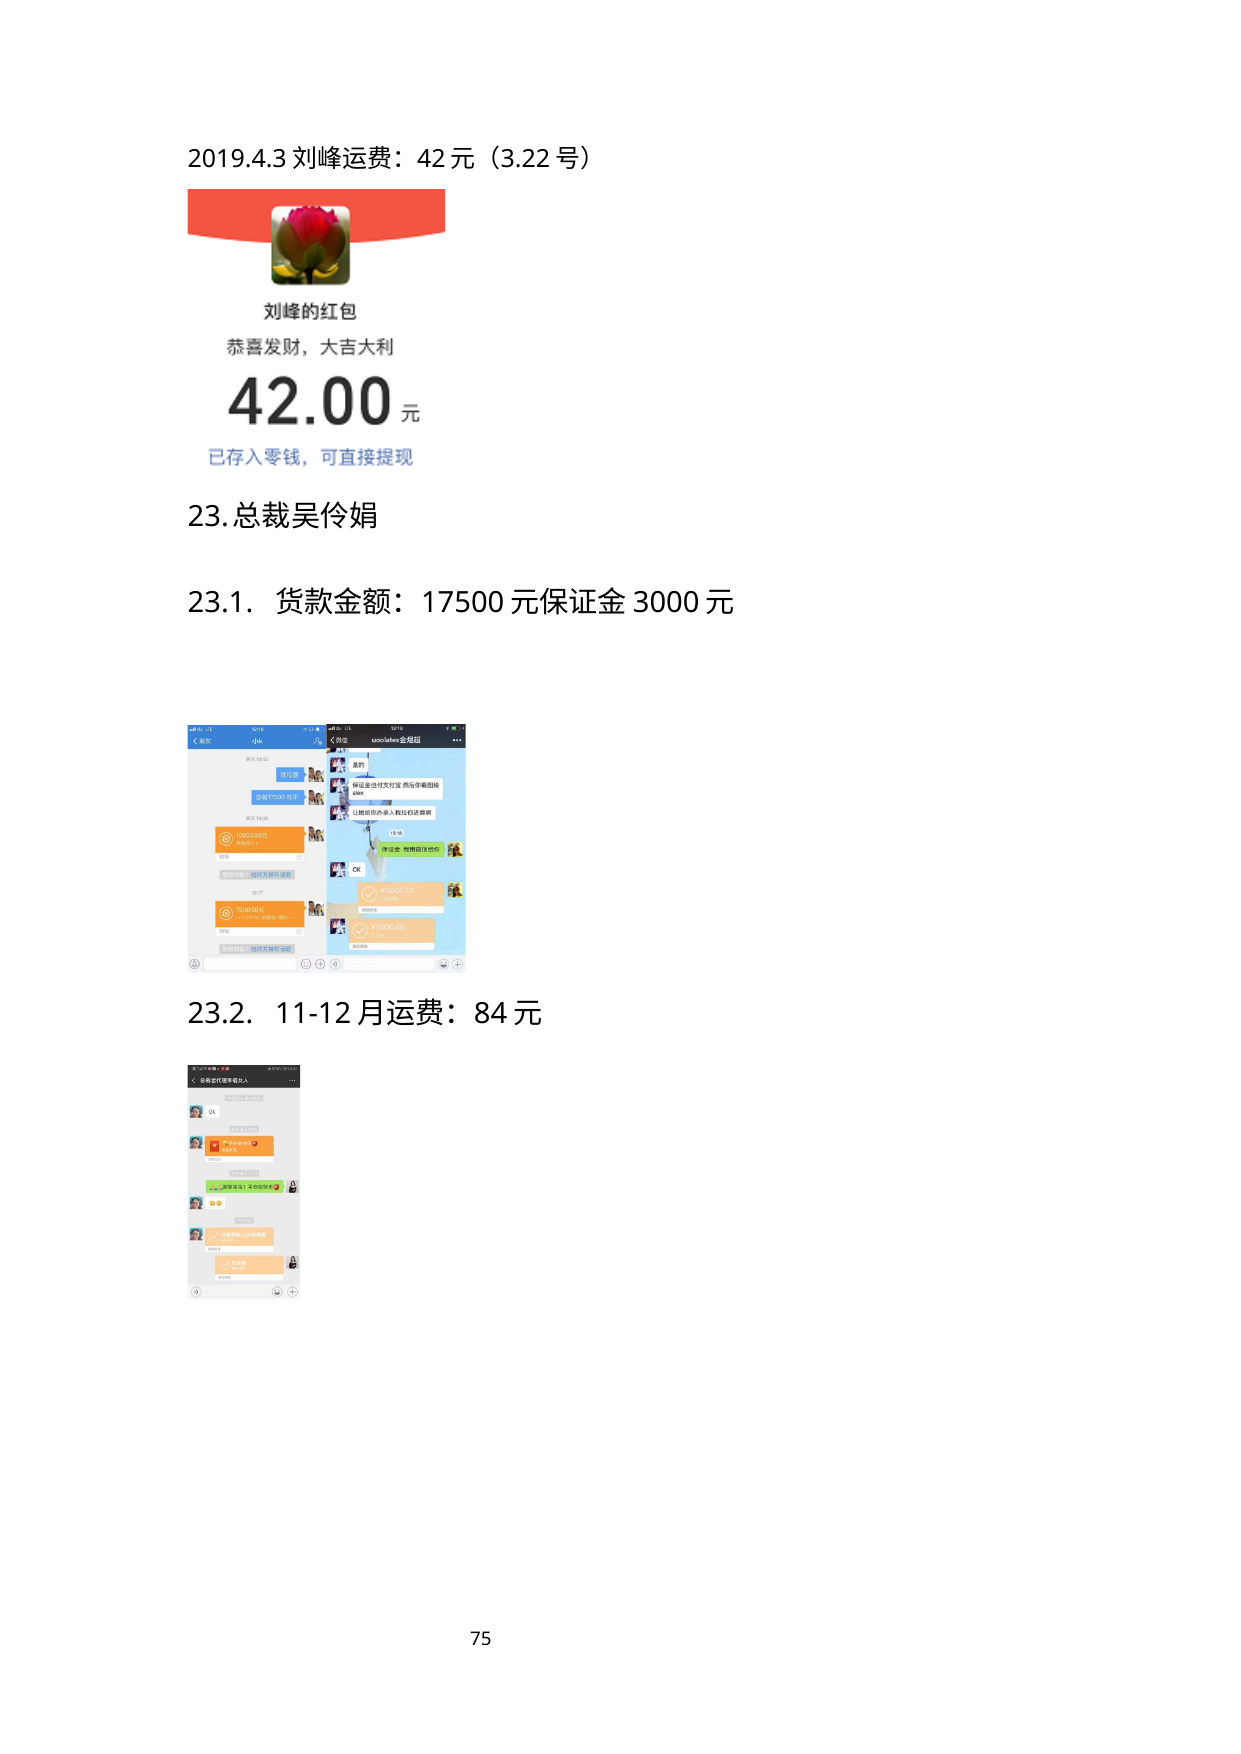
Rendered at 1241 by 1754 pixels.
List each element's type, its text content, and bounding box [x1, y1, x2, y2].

text 2019.4.3刘峰运费：42元（3.22号） [187, 124, 1053, 189]
picture [187, 724, 466, 973]
picture [187, 1065, 300, 1299]
subtitle 总裁吴伶娟 [187, 482, 1053, 547]
picture [187, 189, 446, 480]
subtitle 11-12月运费：84元 [187, 979, 1053, 1044]
subtitle 货款金额：17500元保证金3000元 [187, 568, 1053, 633]
